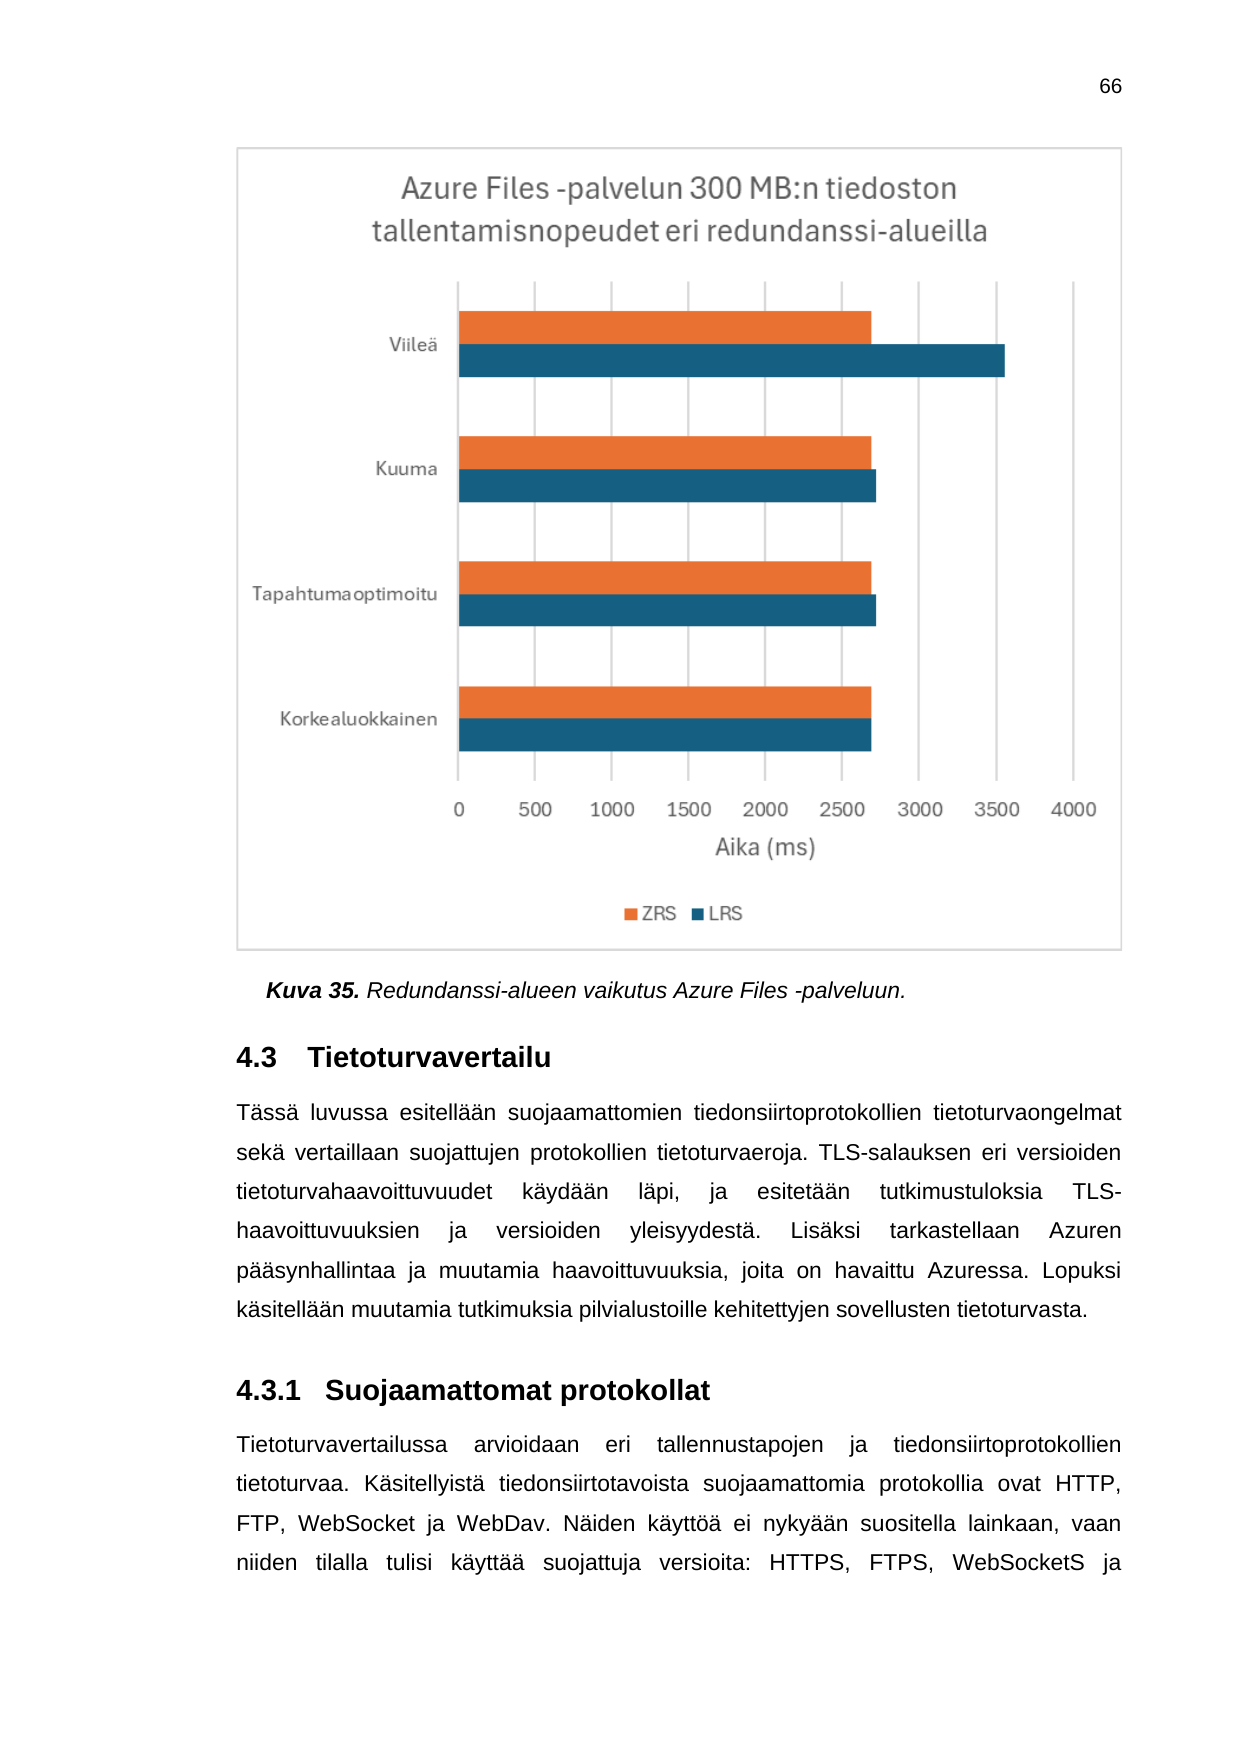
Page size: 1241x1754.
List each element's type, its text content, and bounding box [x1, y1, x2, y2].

text Kuva 35. Redundanssi-alueen vaikutus Azure Files -palveluun. [236, 977, 1122, 1003]
subtitle Tietoturvavertailu [236, 1041, 1122, 1074]
subtitle Suojaamattomat protokollat [236, 1373, 1122, 1407]
text Tässä luvussa esitellään suojaamattomien tiedonsiirtoprotokollien tietoturvaongelmat sekä vertaillaan suojattujen protokollien tietoturvaeroja. TLS-salauksen eri versioiden tietoturvahaavoittuvuudet käydään läpi, ja esitetään tutkimustuloksia TLS-haavoittuvuuksien ja versioiden yleisyydestä. Lisäksi tarkastellaan Azuren pääsynhallintaa ja muutamia haavoittuvuuksia, joita on havaittu Azuressa. Lopuksi käsitellään muutamia tutkimuksia pilvialustoille kehitettyjen sovellusten tietoturvasta. [236, 1099, 1122, 1323]
picture [236, 147, 1123, 951]
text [236, 1431, 1122, 1576]
